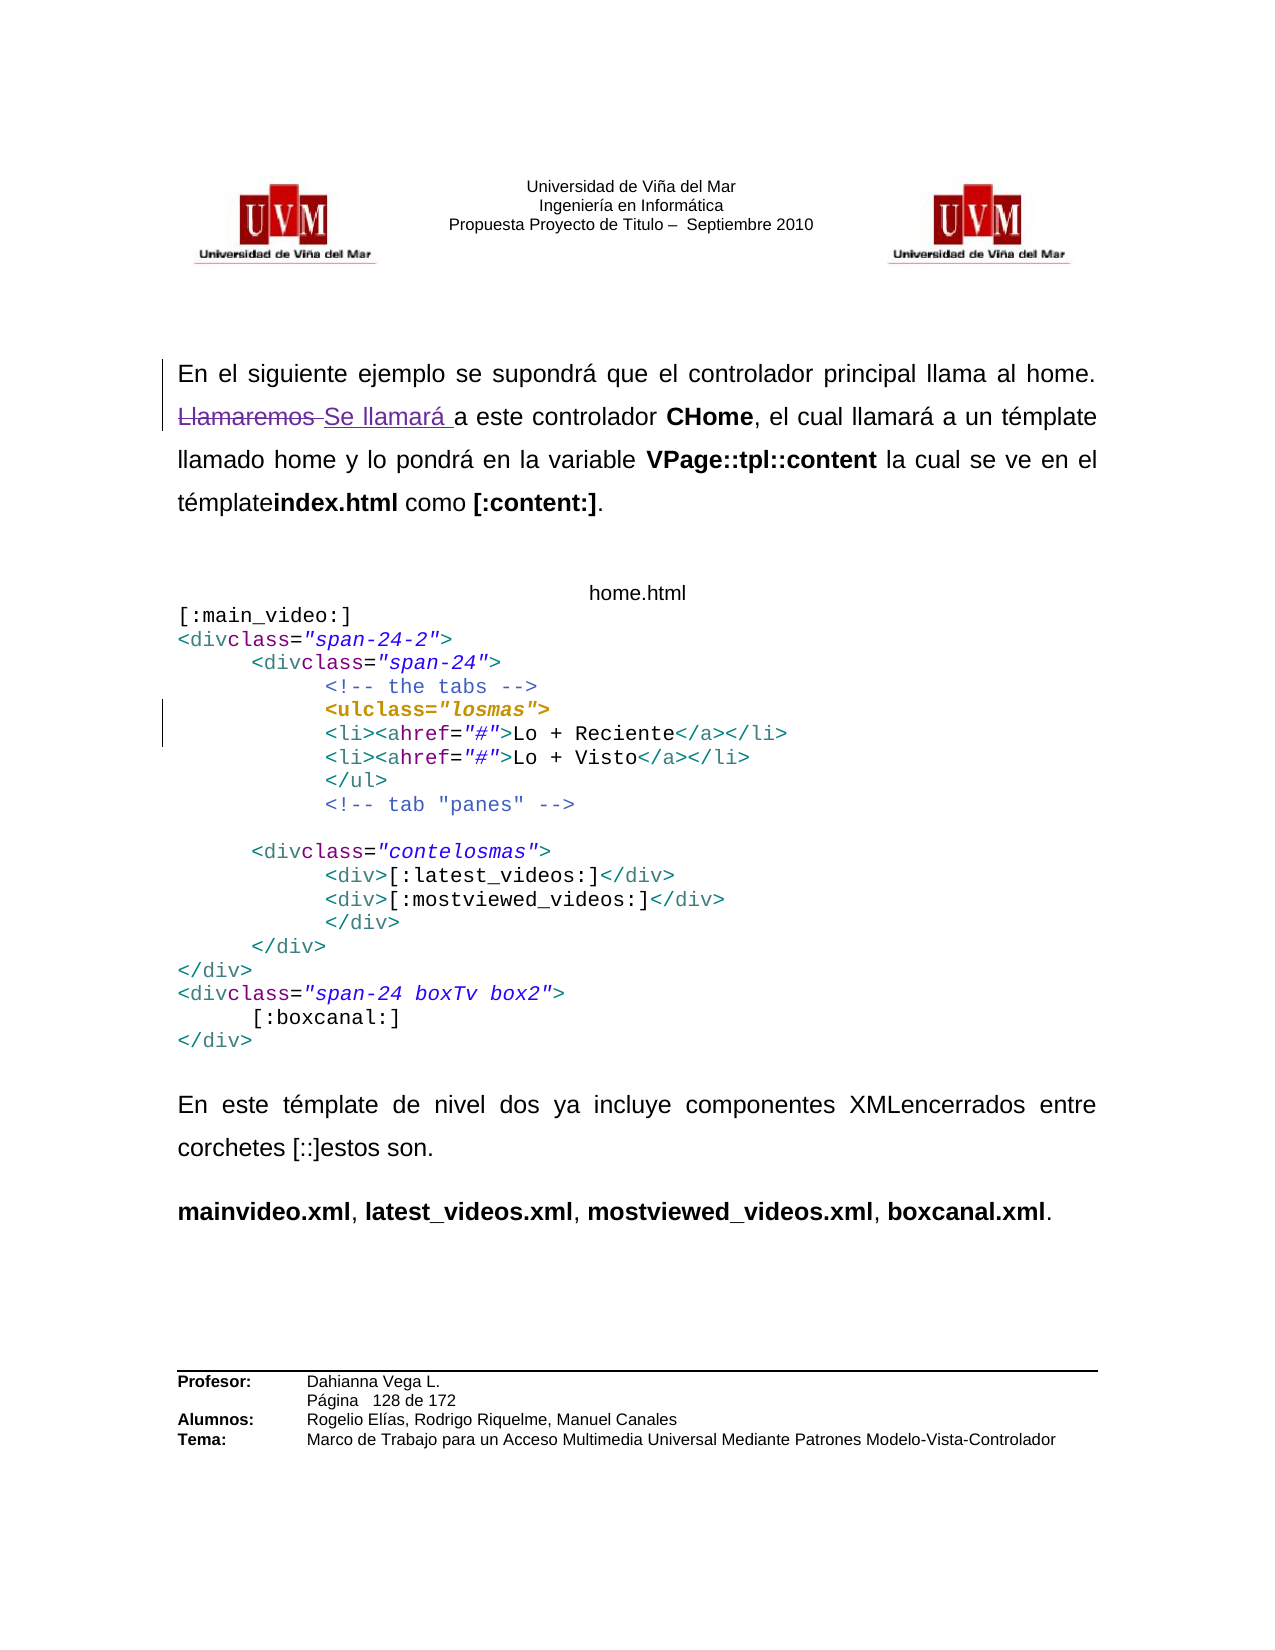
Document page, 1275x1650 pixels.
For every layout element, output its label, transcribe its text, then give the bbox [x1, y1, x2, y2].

subtitle home.html [177, 581, 1098, 605]
text [:main_video:] [177, 605, 1098, 628]
picture [177, 176, 390, 267]
text <div>[:mostviewed_videos:]</div> [177, 889, 1098, 912]
text <ulclass="losmas"> [177, 699, 1098, 723]
text <divclass="span-24 boxTv box2"> [177, 983, 1098, 1007]
text <li><ahref="#">Lo + Reciente</a></li> [177, 723, 1098, 747]
text <div>[:latest_videos:]</div> [177, 865, 1098, 889]
picture [871, 176, 1084, 267]
text <li><ahref="#">Lo + Visto</a></li> [177, 747, 1098, 770]
text <divclass="span-24"> [177, 652, 1098, 676]
text <divclass="contelosmas"> [177, 841, 1098, 865]
text </div> [177, 936, 1098, 959]
text <divclass="span-24-2"> [177, 628, 1098, 652]
text </ul> [177, 770, 1098, 794]
text En este témplate de nivel dos ya incluye componentes XMLencerrados entre corchetes [::]estos son. [177, 1090, 1098, 1162]
text <!-- the tabs --> [177, 676, 1098, 699]
text mainvideo.xml, latest_videos.xml, mostviewed_videos.xml, boxcanal.xml. [177, 1197, 1098, 1226]
text </div> [177, 959, 1098, 983]
text En el siguiente ejemplo se supondrá que el controlador principal llama al home. a este controlador CHome, el cual llamará a un témplate llamado home y lo pondrá en la variable VPage::tpl::content la cual se ve en el témplateindex.html como [:content:]. [177, 359, 1098, 517]
text <!-- tab "panes" --> [177, 794, 1098, 818]
text </div> [177, 912, 1098, 936]
text </div> [177, 1031, 1098, 1054]
text [:boxcanal:] [177, 1007, 1098, 1031]
